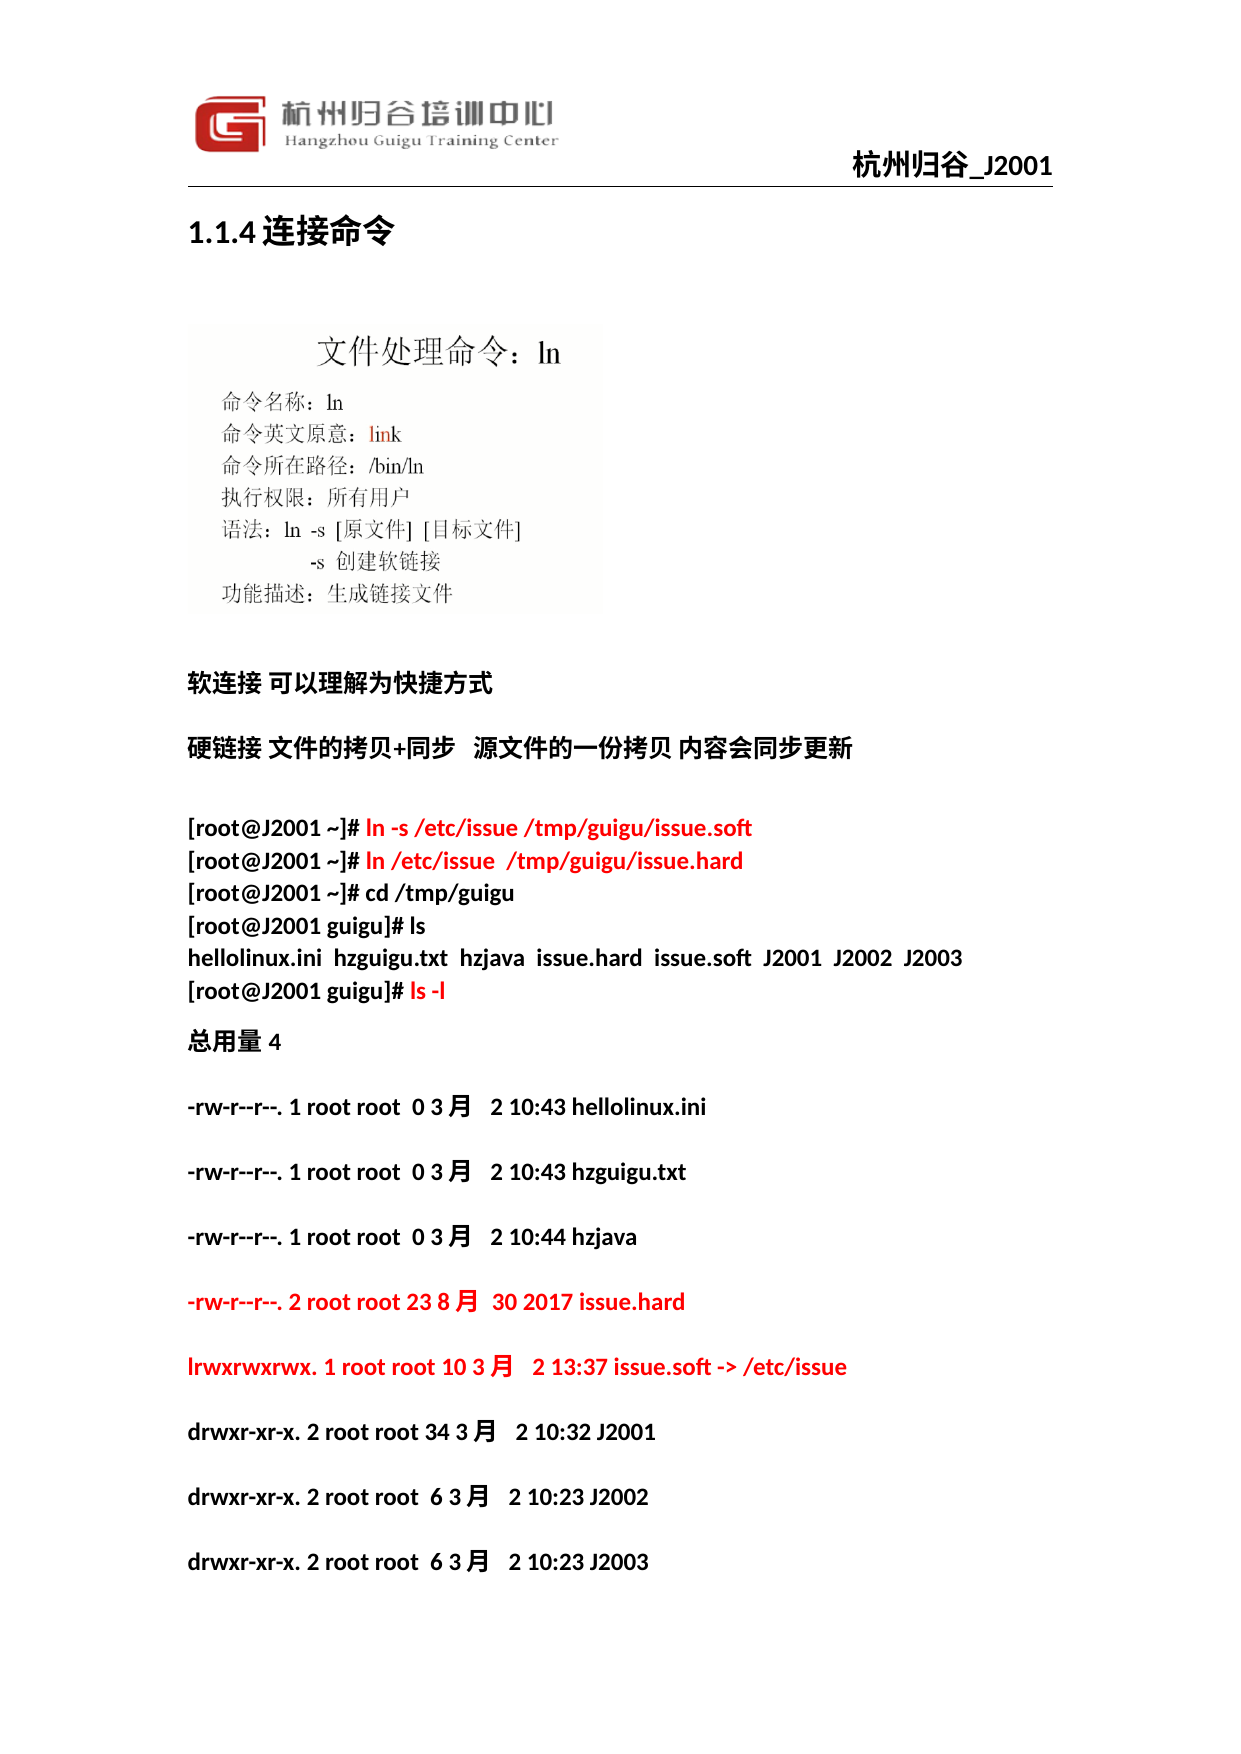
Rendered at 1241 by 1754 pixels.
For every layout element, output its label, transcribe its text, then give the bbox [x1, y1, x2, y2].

text 硬链接 文件的拷贝+同步 源文件的一份拷贝 内容会同步更新 [187, 714, 1053, 779]
picture [187, 324, 604, 614]
text hellolinux.ini hzguigu.txt hzjava issue.hard issue.soft J2001 J2002 J2003 [187, 942, 1053, 974]
text [root@J2001 ~]# ln /etc/issue /tmp/guigu/issue.hard [187, 844, 1053, 877]
text [root@J2001 ~]# ln -s /etc/issue /tmp/guigu/issue.soft [187, 812, 1053, 844]
text 总用量 4 [187, 1007, 1053, 1072]
text -rw-r--r--. 1 root root 0 3月 2 10:44 hzjava [187, 1202, 1053, 1267]
text -rw-r--r--. 1 root root 0 3月 2 10:43 hzguigu.txt [187, 1137, 1053, 1202]
text -rw-r--r--. 2 root root 23 8月 30 2017 issue.hard [187, 1267, 1053, 1332]
text drwxr-xr-x. 2 root root 34 3月 2 10:32 J2001 [187, 1397, 1053, 1462]
text [root@J2001 guigu]# ls [187, 909, 1053, 942]
text 软连接 可以理解为快捷方式 [187, 649, 1053, 714]
text [root@J2001 guigu]# ls -l [187, 974, 1053, 1007]
text lrwxrwxrwx. 1 root root 10 3月 2 13:37 issue.soft -> /etc/issue [187, 1332, 1053, 1397]
subtitle 连接命令 [187, 197, 1053, 262]
text drwxr-xr-x. 2 root root 6 3月 2 10:23 J2003 [187, 1527, 1053, 1592]
text drwxr-xr-x. 2 root root 6 3月 2 10:23 J2002 [187, 1462, 1053, 1527]
picture [187, 88, 604, 176]
text [root@J2001 ~]# cd /tmp/guigu [187, 877, 1053, 909]
text -rw-r--r--. 1 root root 0 3月 2 10:43 hellolinux.ini [187, 1072, 1053, 1137]
